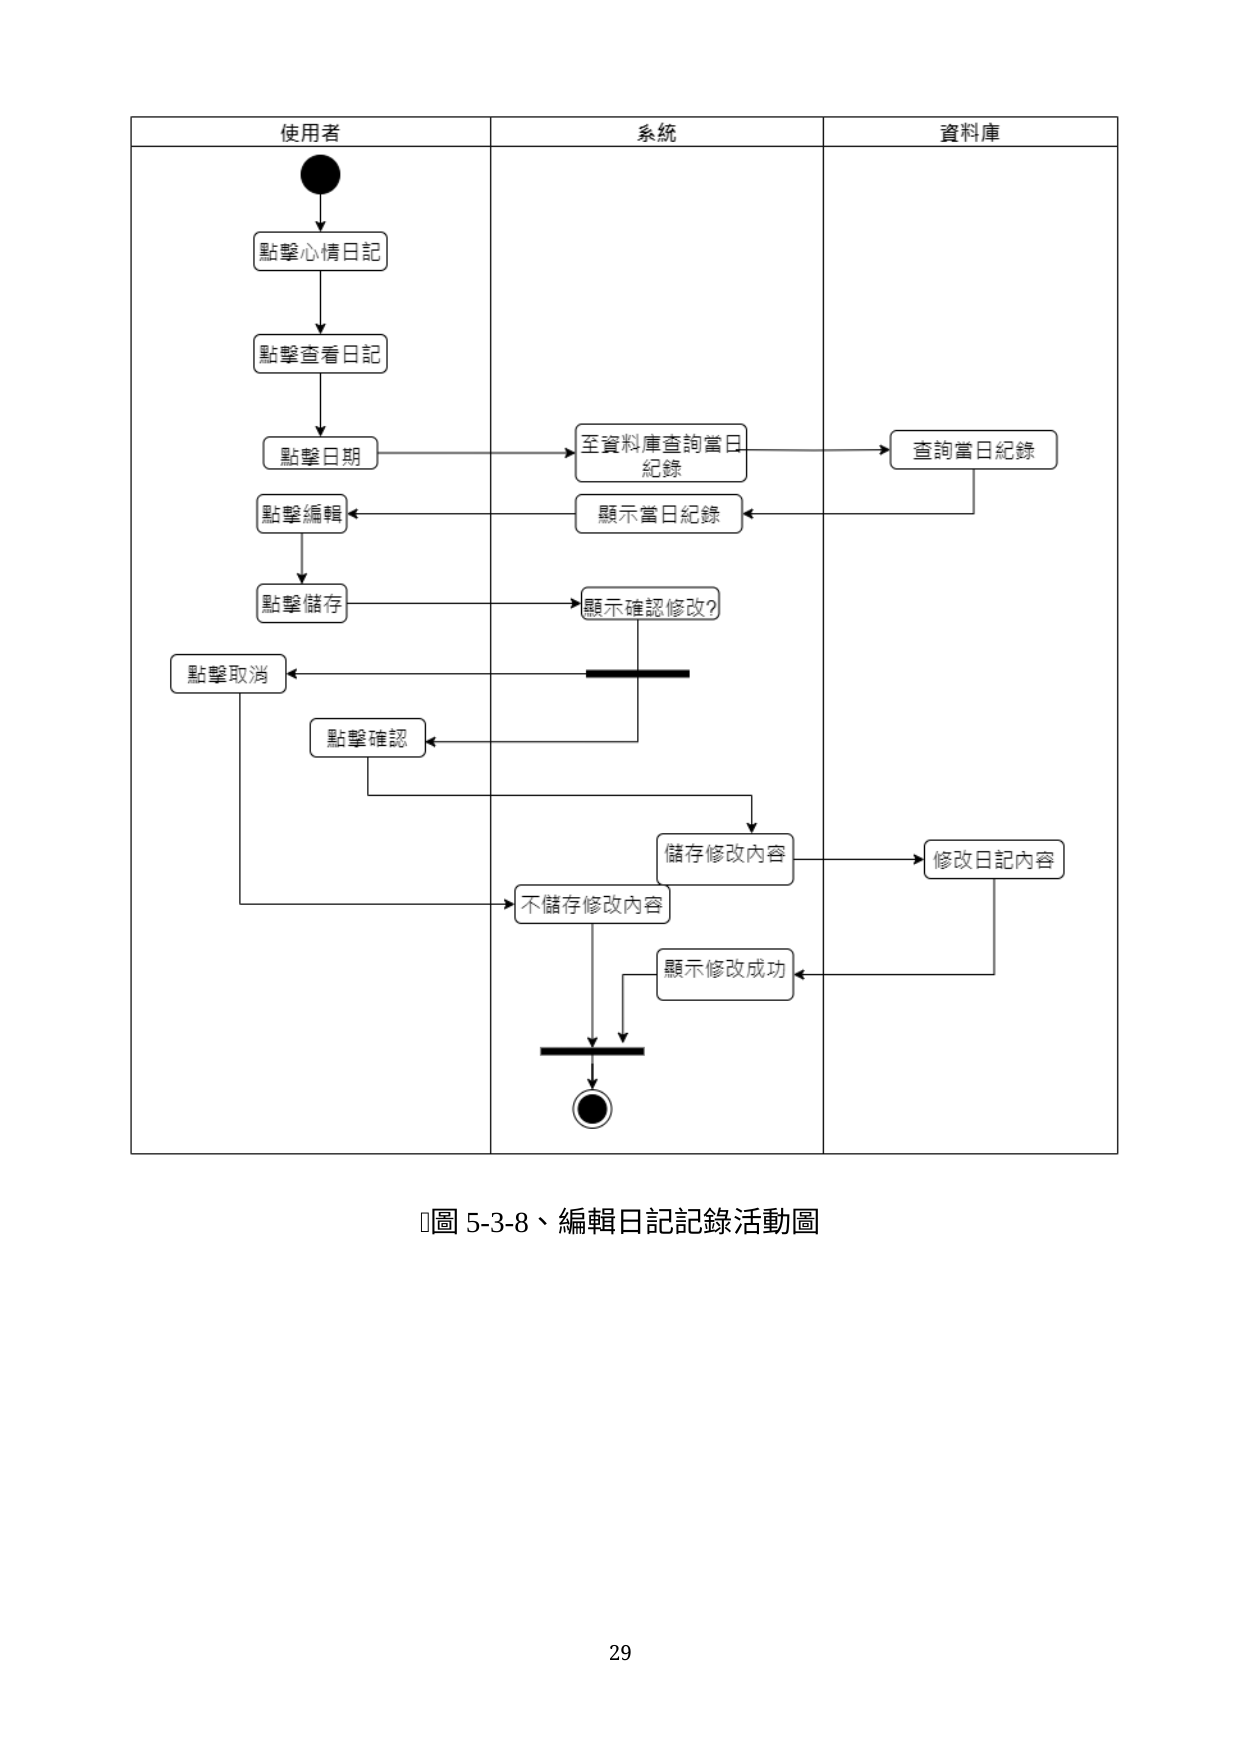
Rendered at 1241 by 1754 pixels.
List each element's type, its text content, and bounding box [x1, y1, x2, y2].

text 圖5-3-8、編輯日記記錄活動圖 [89, 1182, 1152, 1257]
picture [116, 94, 1124, 1173]
